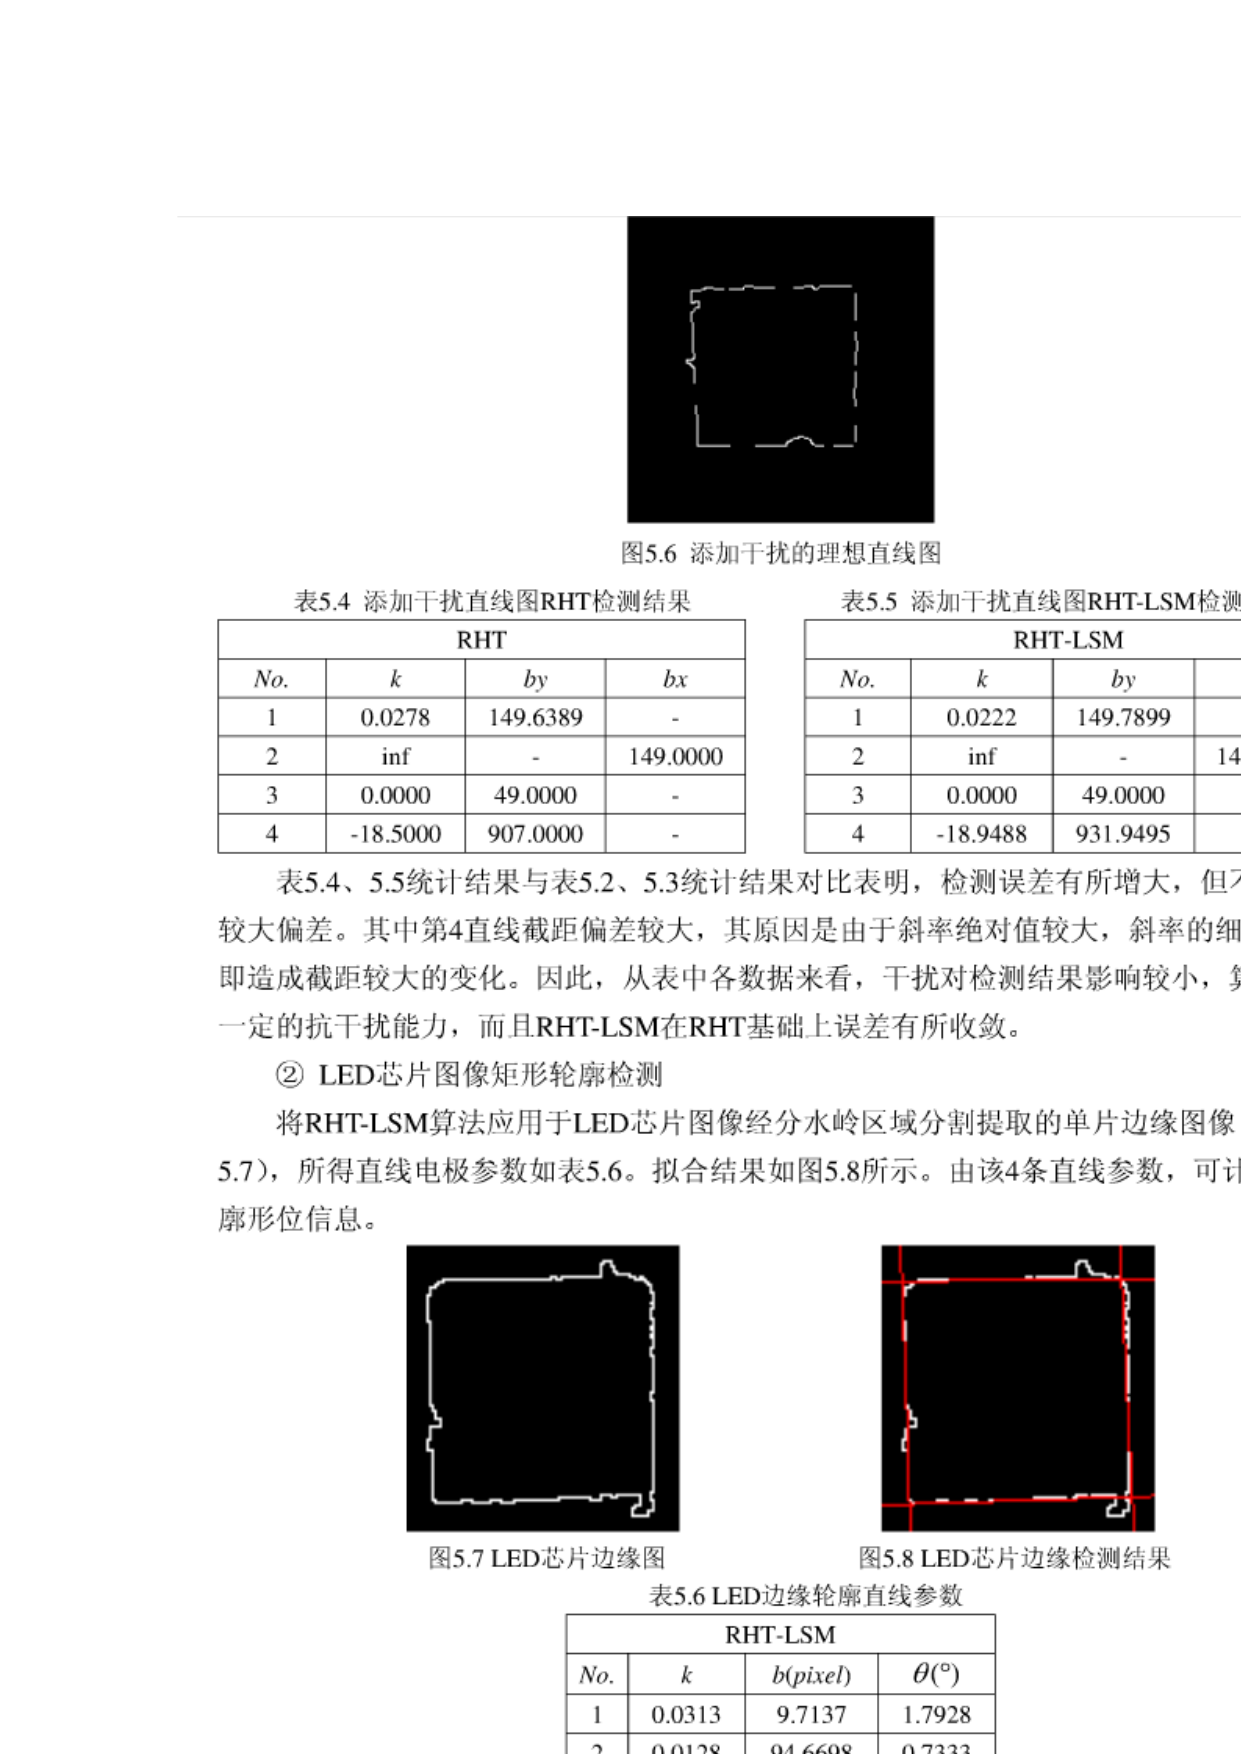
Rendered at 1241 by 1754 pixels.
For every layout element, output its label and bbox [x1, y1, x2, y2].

picture [177, 216, 1241, 1754]
